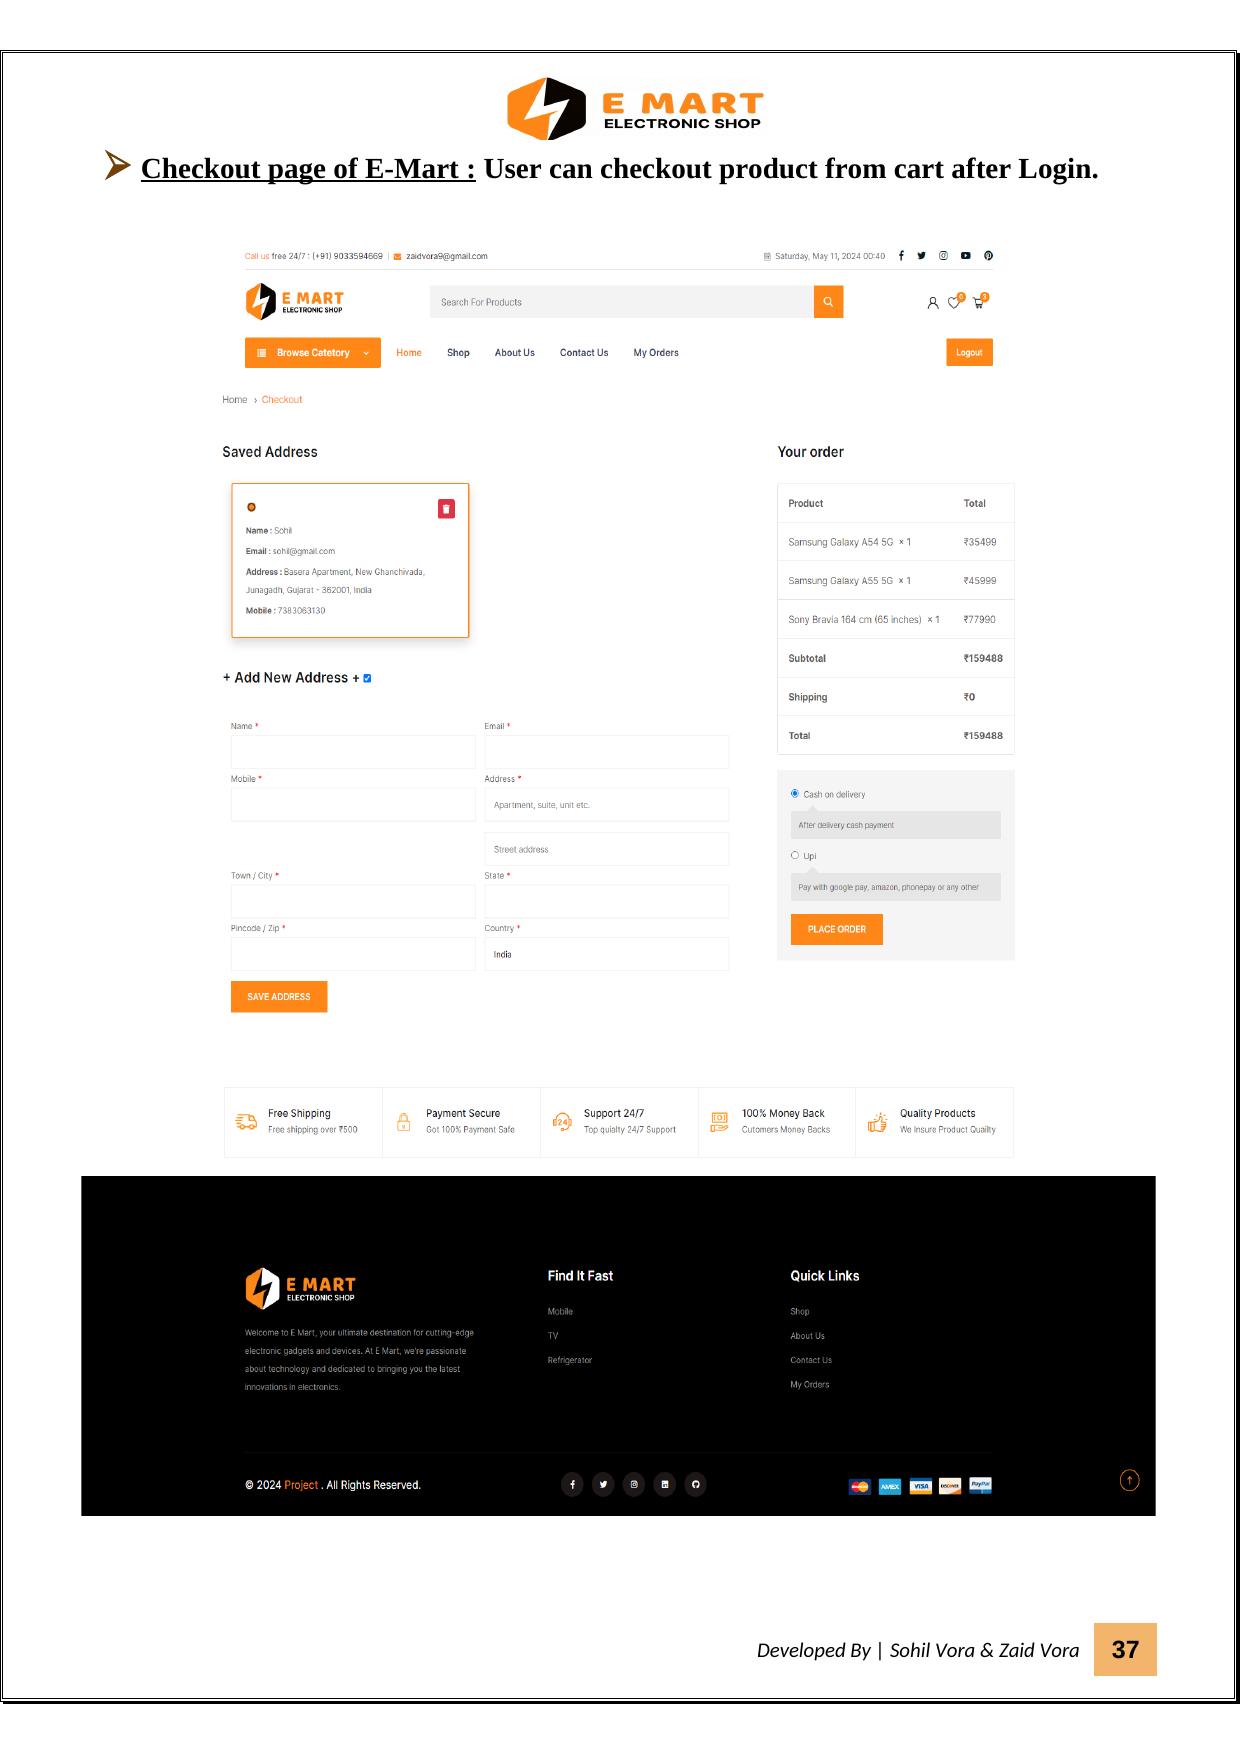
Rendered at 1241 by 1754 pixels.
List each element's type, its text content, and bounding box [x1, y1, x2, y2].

picture [504, 76, 767, 139]
picture [81, 242, 1156, 1516]
list Checkout page of E-Mart : User can checkout product from cart after Login. [103, 151, 1159, 187]
